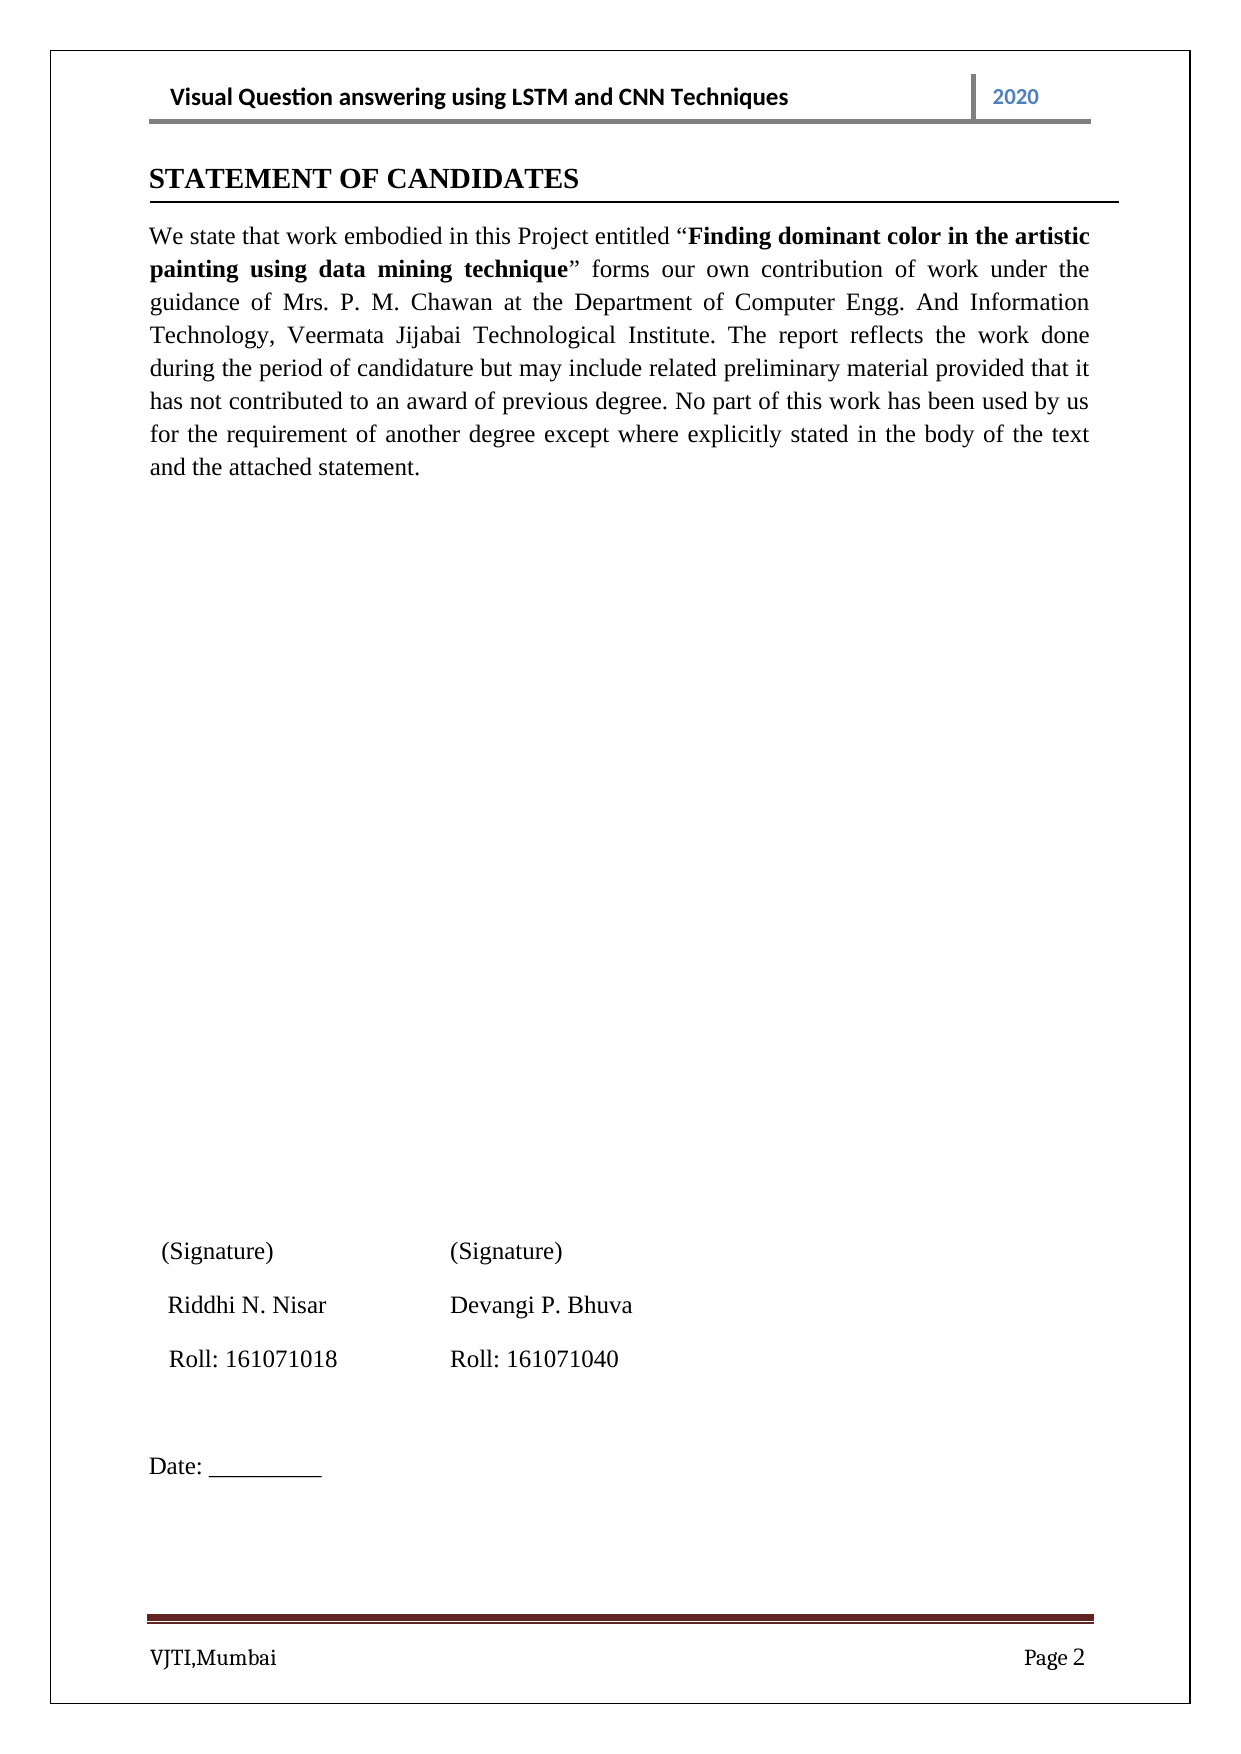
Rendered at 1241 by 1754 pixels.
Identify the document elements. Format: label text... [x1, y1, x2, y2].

text Date: _________ [148, 1451, 1024, 1480]
text We state that work embodied in this Project entitled “Finding dominant color in the artistic painting using data mining technique” forms our own contribution of work under the guidance of Mrs. P. M. Chawan at the Department of Computer Engg. And Information Technology, Veermata Jijabai Technological Institute. The report reflects the work done during the period of candidature but may include related preliminary material provided that it has not contributed to an award of previous degree. No part of this work has been used by us for the requirement of another degree except where explicitly stated in the body of the text and the attached statement. [148, 221, 1090, 481]
text (Signature) (Signature) [148, 1236, 1024, 1265]
subtitle STATEMENT OF CANDIDATES [148, 161, 1090, 194]
text Roll: 161071018 Roll: 161071040 [150, 1344, 1024, 1373]
text Riddhi N. Nisar Devangi P. Bhuva [148, 1290, 1024, 1319]
